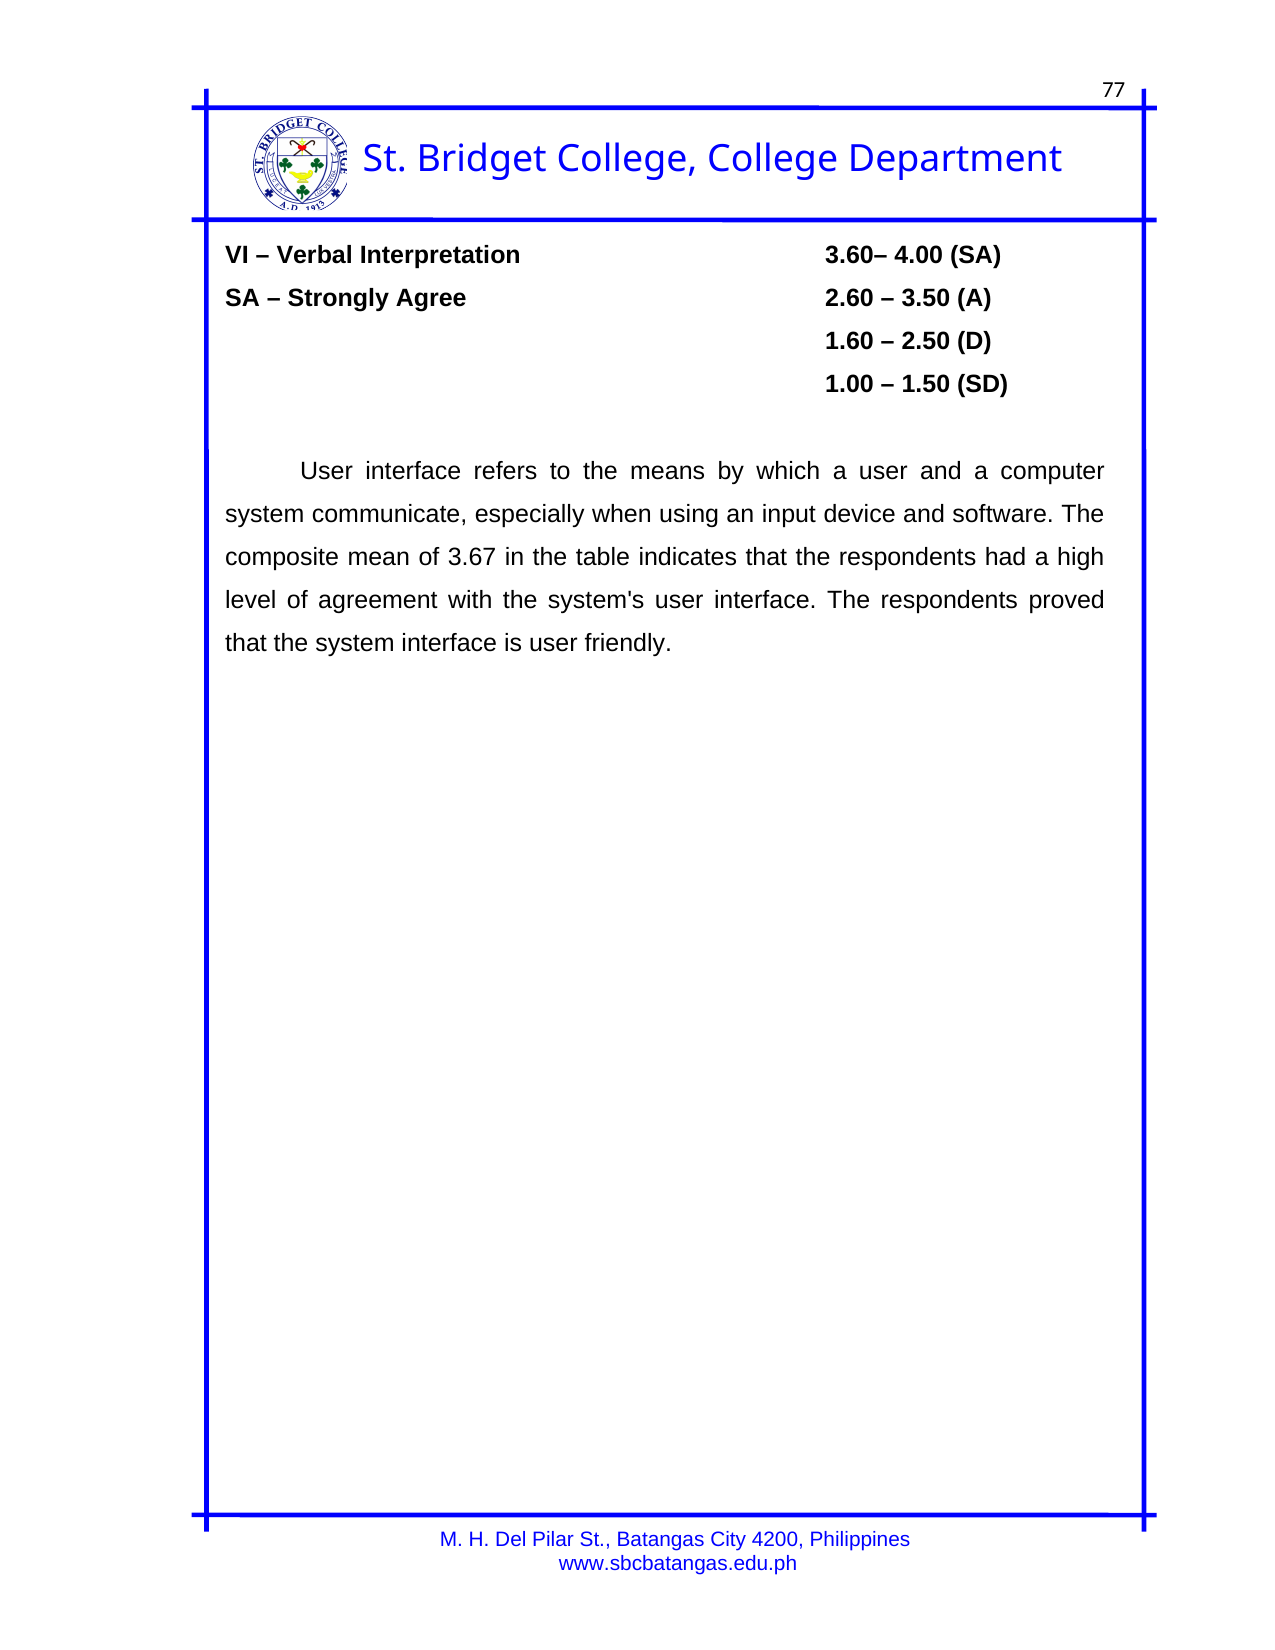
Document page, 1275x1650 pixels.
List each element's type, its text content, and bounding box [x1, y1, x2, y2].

text SA – Strongly Agree 2.60 – 3.50 (A) [225, 283, 1106, 312]
text User interface refers to the means by which a user and a computer system communicate, especially when using an input device and software. The composite mean of 3.67 in the table indicates that the respondents had a high level of agreement with the system's user interface. The respondents proved that the system interface is user friendly. [225, 456, 1106, 657]
text VI – Verbal Interpretation 3.60– 4.00 (SA) [225, 239, 1106, 268]
text 1.60 – 2.50 (D) [225, 326, 1106, 355]
picture [253, 116, 347, 211]
text 1.00 – 1.50 (SD) [225, 369, 1106, 398]
